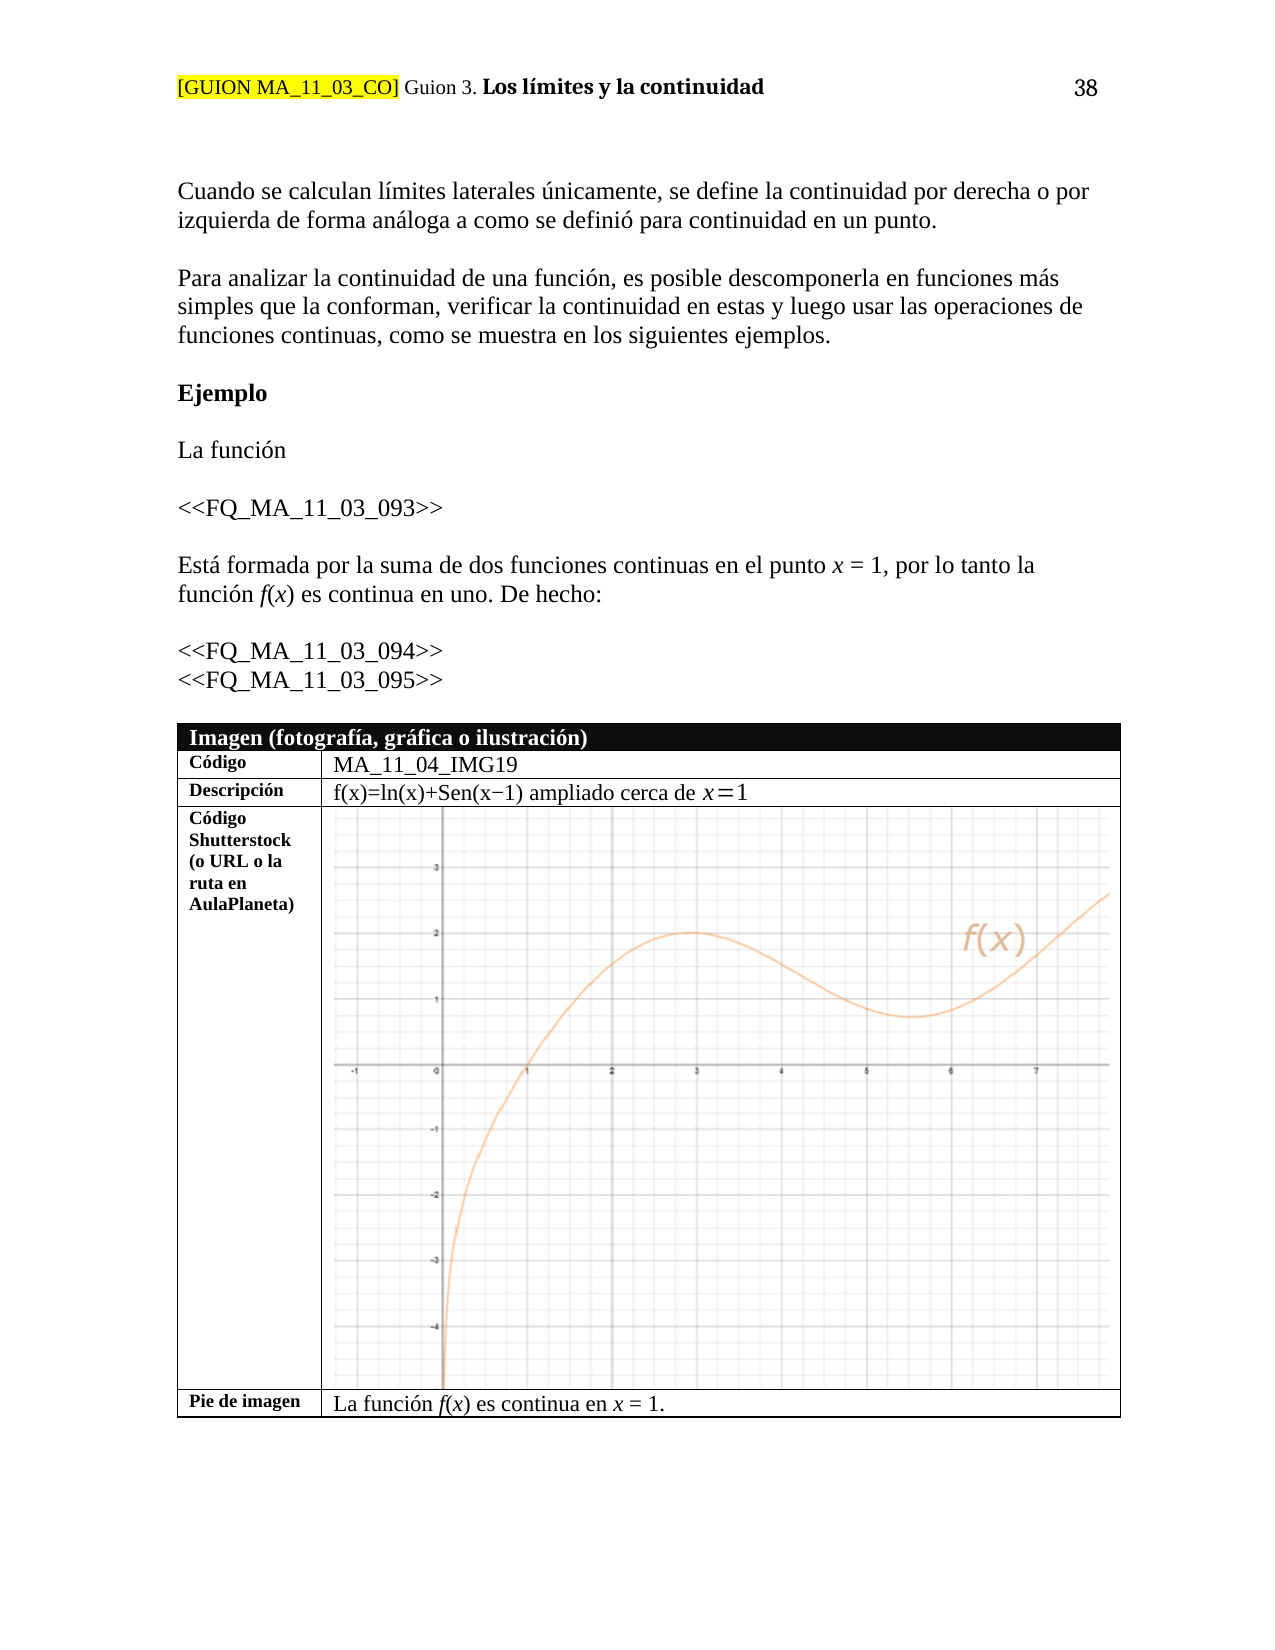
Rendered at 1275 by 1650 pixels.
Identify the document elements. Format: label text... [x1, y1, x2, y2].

table_cell Pie de imagen [178, 1390, 321, 1416]
text Cuando se calculan límites laterales únicamente, se define la continuidad por derecha o por izquierda de forma análoga a como se definió para continuidad en un punto. [177, 176, 1098, 234]
text Para analizar la continuidad de una función, es posible descomponerla en funciones más simples que la conforman, verificar la continuidad en estas y luego usar las operaciones de funciones continuas, como se muestra en los siguientes ejemplos. [177, 263, 1098, 349]
text <<FQ_MA_11_03_095>> [177, 665, 1098, 694]
picture [333, 807, 1110, 1389]
table_cell Código Shutterstock (o URL o la ruta en AulaPlaneta) [178, 807, 321, 1389]
text <<FQ_MA_11_03_094>> [177, 636, 1098, 665]
table_cell La función f(x) es continua en x = 1. [322, 1390, 1120, 1416]
table_header Imagen (fotografía, gráfica o ilustración) [178, 724, 1120, 750]
text Ejemplo [177, 378, 1098, 406]
text <<FQ_MA_11_03_093>> [177, 493, 1098, 521]
table_cell Descripción [178, 779, 321, 806]
table_cell [322, 807, 333, 1389]
text La función [177, 435, 1098, 464]
table_cell Código [178, 751, 321, 777]
table_cell f(x)=ln(x)+Sen(x−1) ampliado cerca de [322, 779, 1120, 806]
text Está formada por la suma de dos funciones continuas en el punto x = 1, por lo tanto la función f(x) es continua en uno. De hecho: [177, 550, 1098, 608]
table_cell MA_11_04_IMG19 [322, 751, 1120, 777]
table_cell [1110, 807, 1120, 1389]
